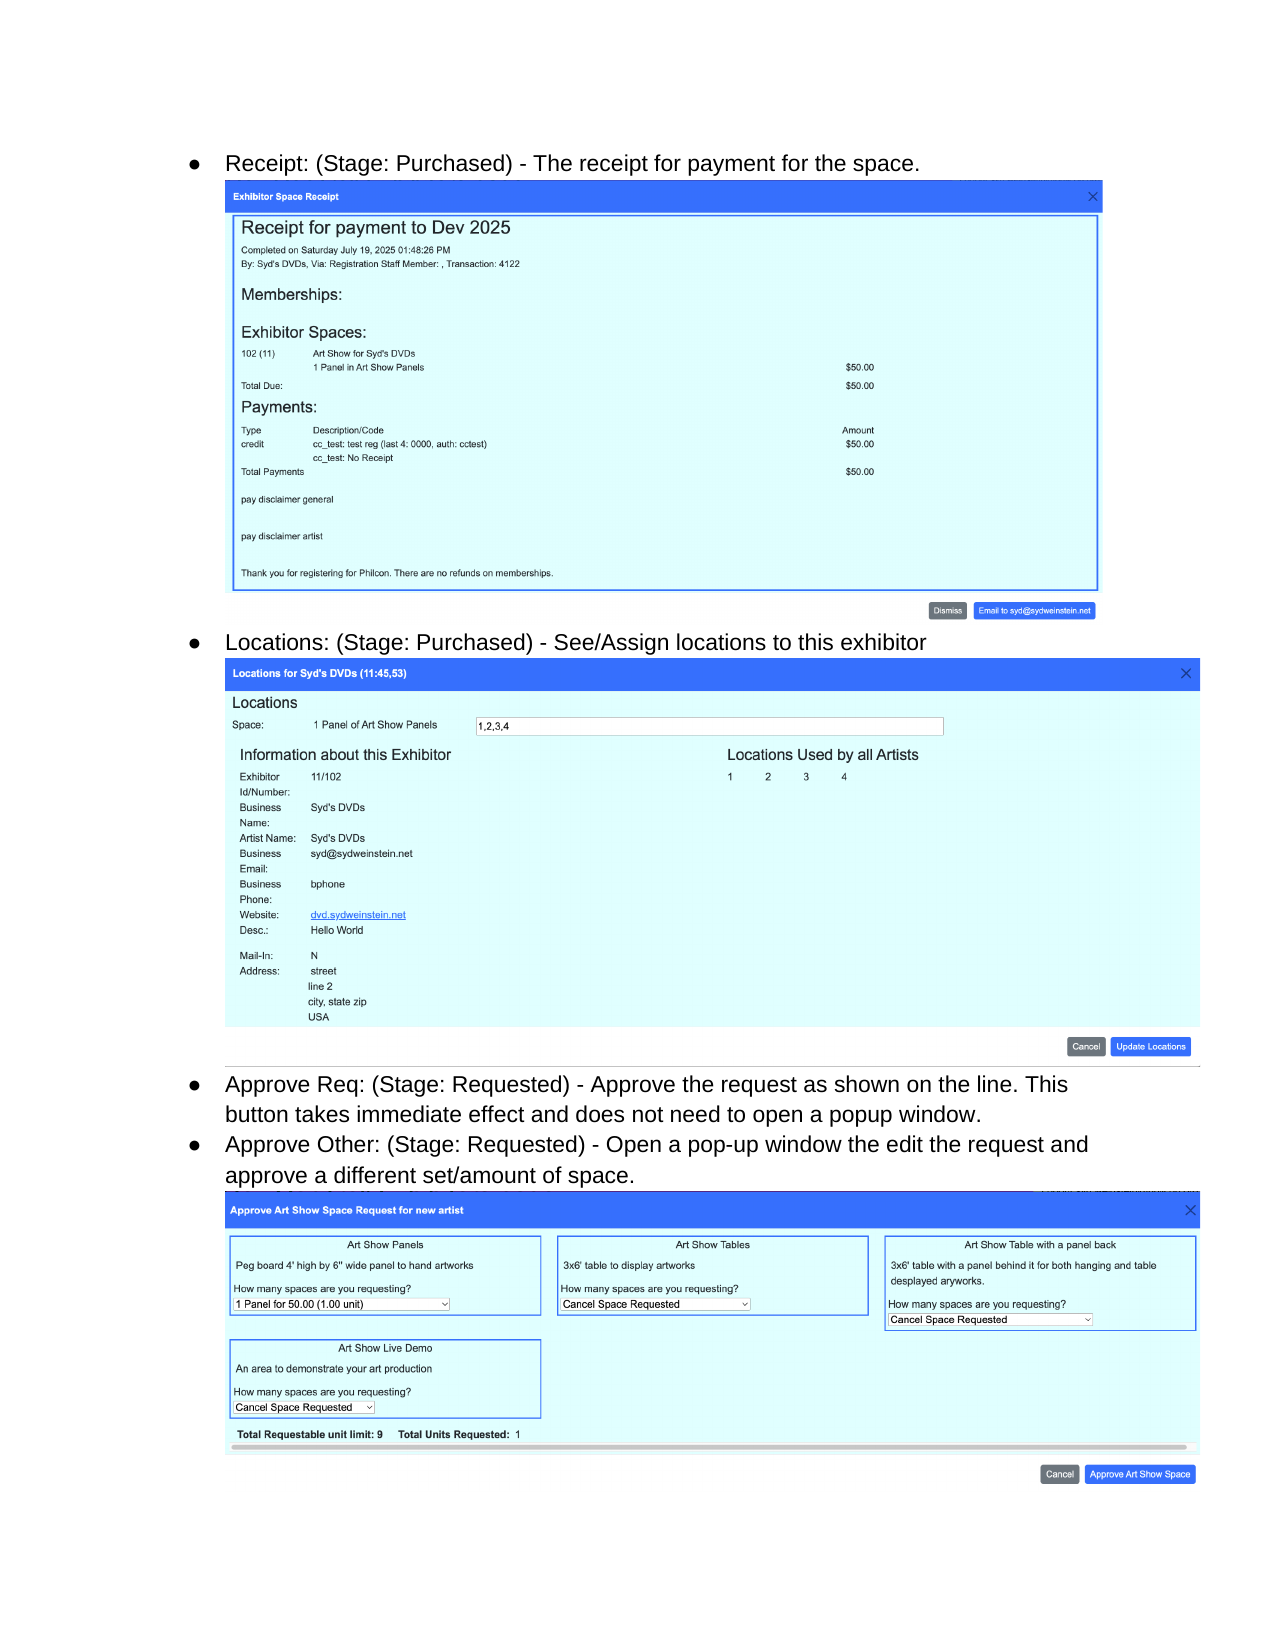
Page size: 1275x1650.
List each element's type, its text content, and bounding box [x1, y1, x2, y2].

list Locations: (Stage: Purchased) - See/Assign locations to this exhibitor [187, 628, 1125, 655]
picture [225, 1191, 1200, 1492]
list Receipt: (Stage: Purchased) - The receipt for payment for the space. [187, 150, 1125, 176]
list Approve Req: (Stage: Requested) - Approve the request as shown on the line. This button takes immediate effect and does not need to open a popup window. [187, 1071, 1125, 1127]
picture [225, 658, 1200, 1067]
picture [225, 180, 1103, 625]
list Approve Other: (Stage: Requested) - Open a pop-up window the edit the request and approve a different set/amount of space. [187, 1131, 1125, 1188]
